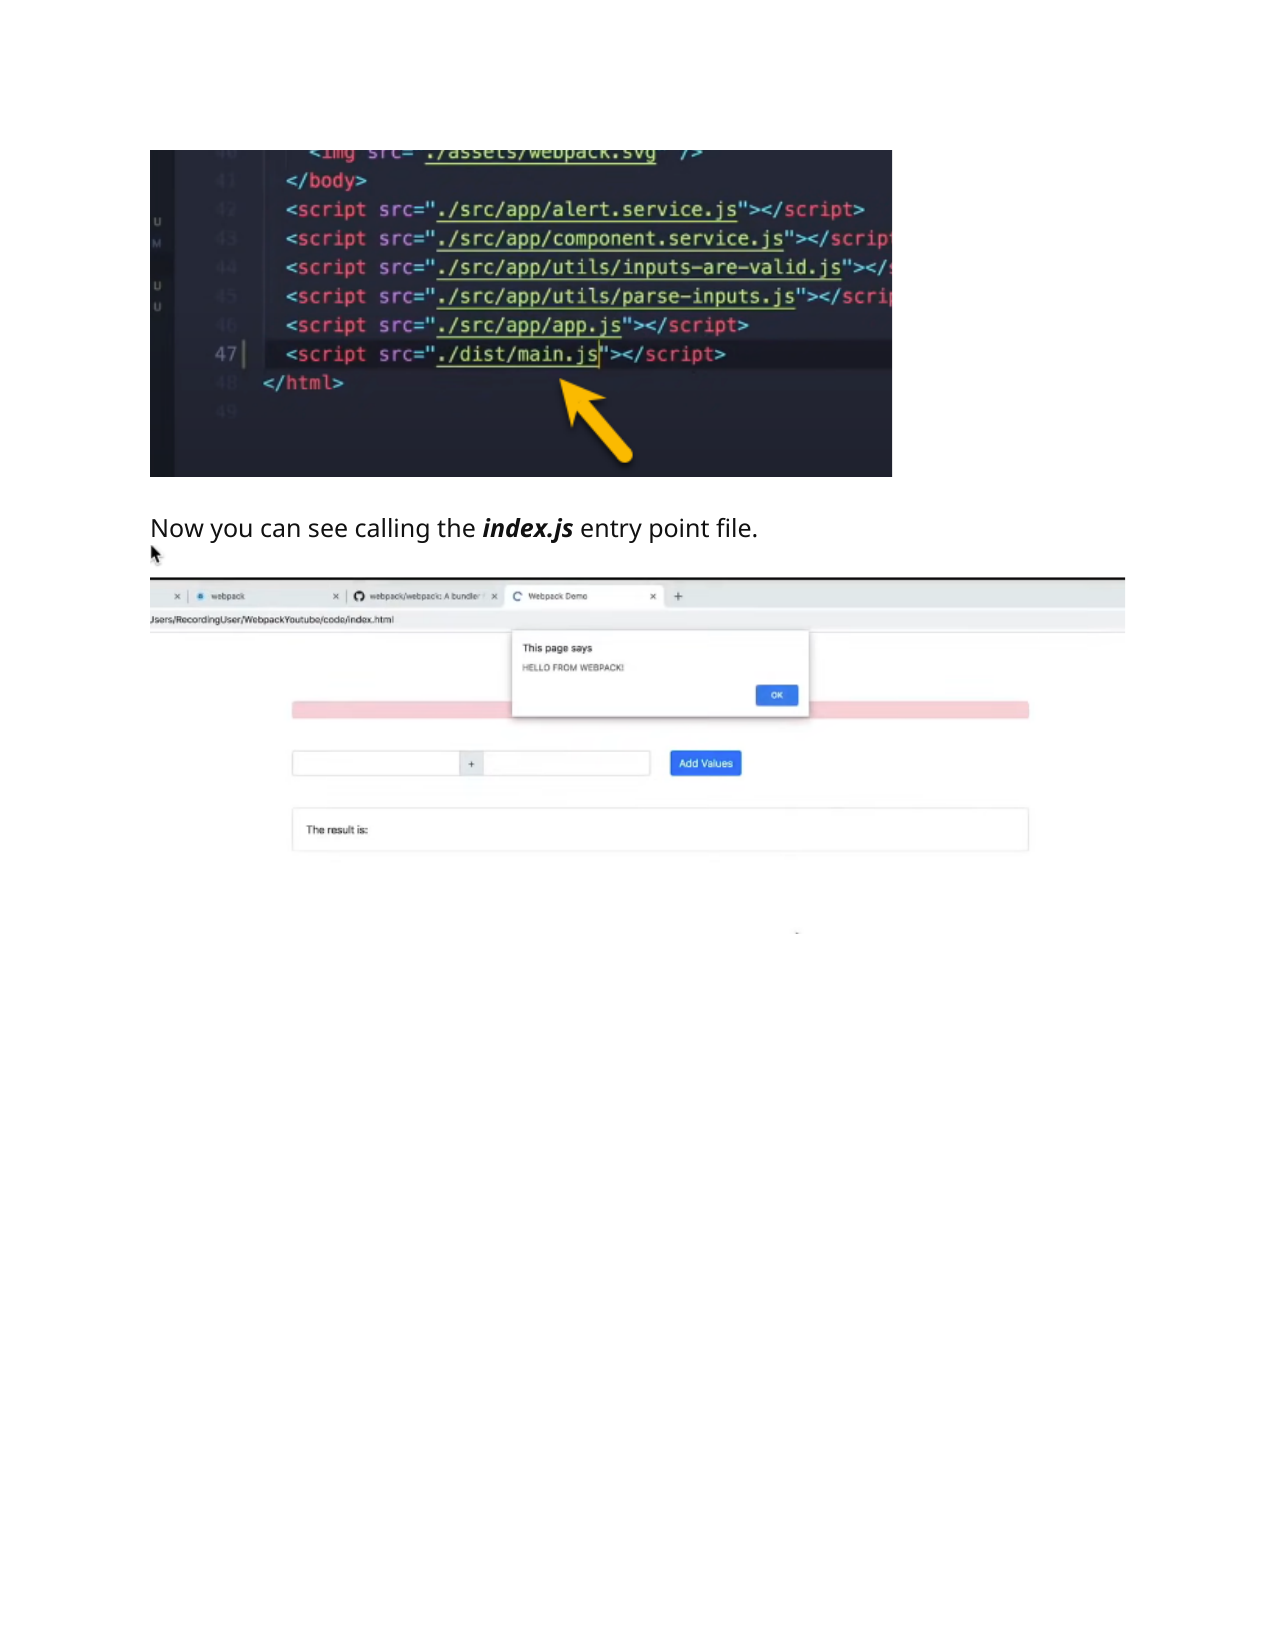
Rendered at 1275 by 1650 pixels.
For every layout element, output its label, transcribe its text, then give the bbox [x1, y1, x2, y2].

text Now you can see calling the index.js entry point file. [150, 511, 1125, 545]
picture [150, 545, 1125, 934]
picture [150, 150, 893, 477]
